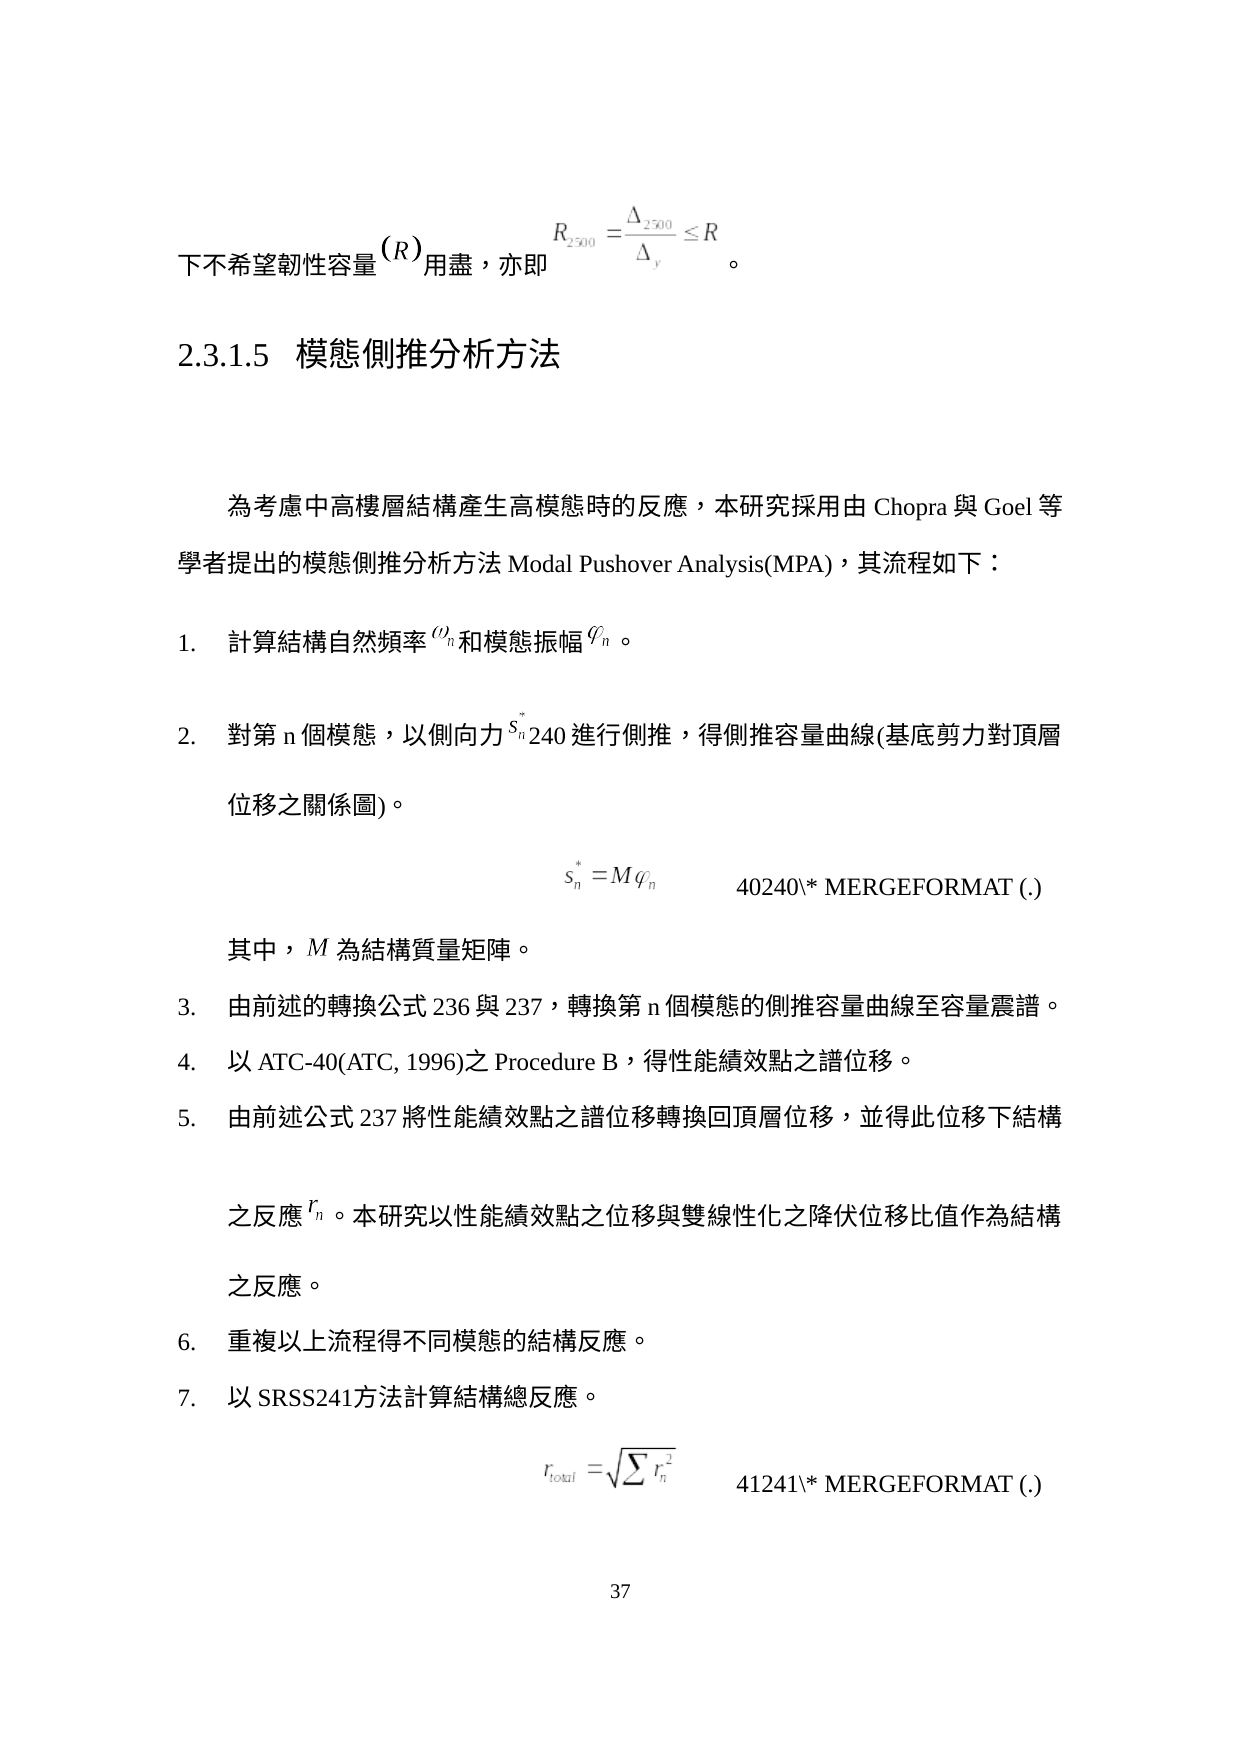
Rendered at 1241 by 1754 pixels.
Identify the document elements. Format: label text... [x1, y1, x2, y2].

list 計算結構自然頻率和模態振幅。 [177, 598, 1063, 673]
list 以SRSS方法計算結構總反應。 [177, 1377, 1063, 1414]
list 重複以上流程得不同模態的結構反應。 [177, 1321, 1063, 1359]
list 由前述的轉換公式與，轉換第n個模態的側推容量曲線至容量震譜。 [177, 986, 1063, 1023]
list 以ATC-40(ATC, 1996)之Procedure B，得性能績效點之譜位移。 [177, 1041, 1063, 1079]
subtitle 模態側推分析方法 [177, 315, 1063, 390]
text 為考慮中高樓層結構產生高模態時的反應，本研究採用由Chopra與Goel等學者提出的模態側推分析方法Modal Pushover Analysis(MPA)，其流程如下： [177, 486, 1063, 580]
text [177, 184, 1063, 297]
text 其中，為結構質量矩陣。 [177, 930, 1063, 967]
list 由前述公式將性能績效點之譜位移轉換回頂層位移，並得此位移下結構之反應。本研究以性能績效點之位移與雙線性化之降伏位移比值作為結構之反應。 [177, 1097, 1063, 1303]
list 對第n個模態，以側向力進行側推，得側推容量曲線(基底剪力對頂層位移之關係圖)。 [177, 691, 1063, 822]
